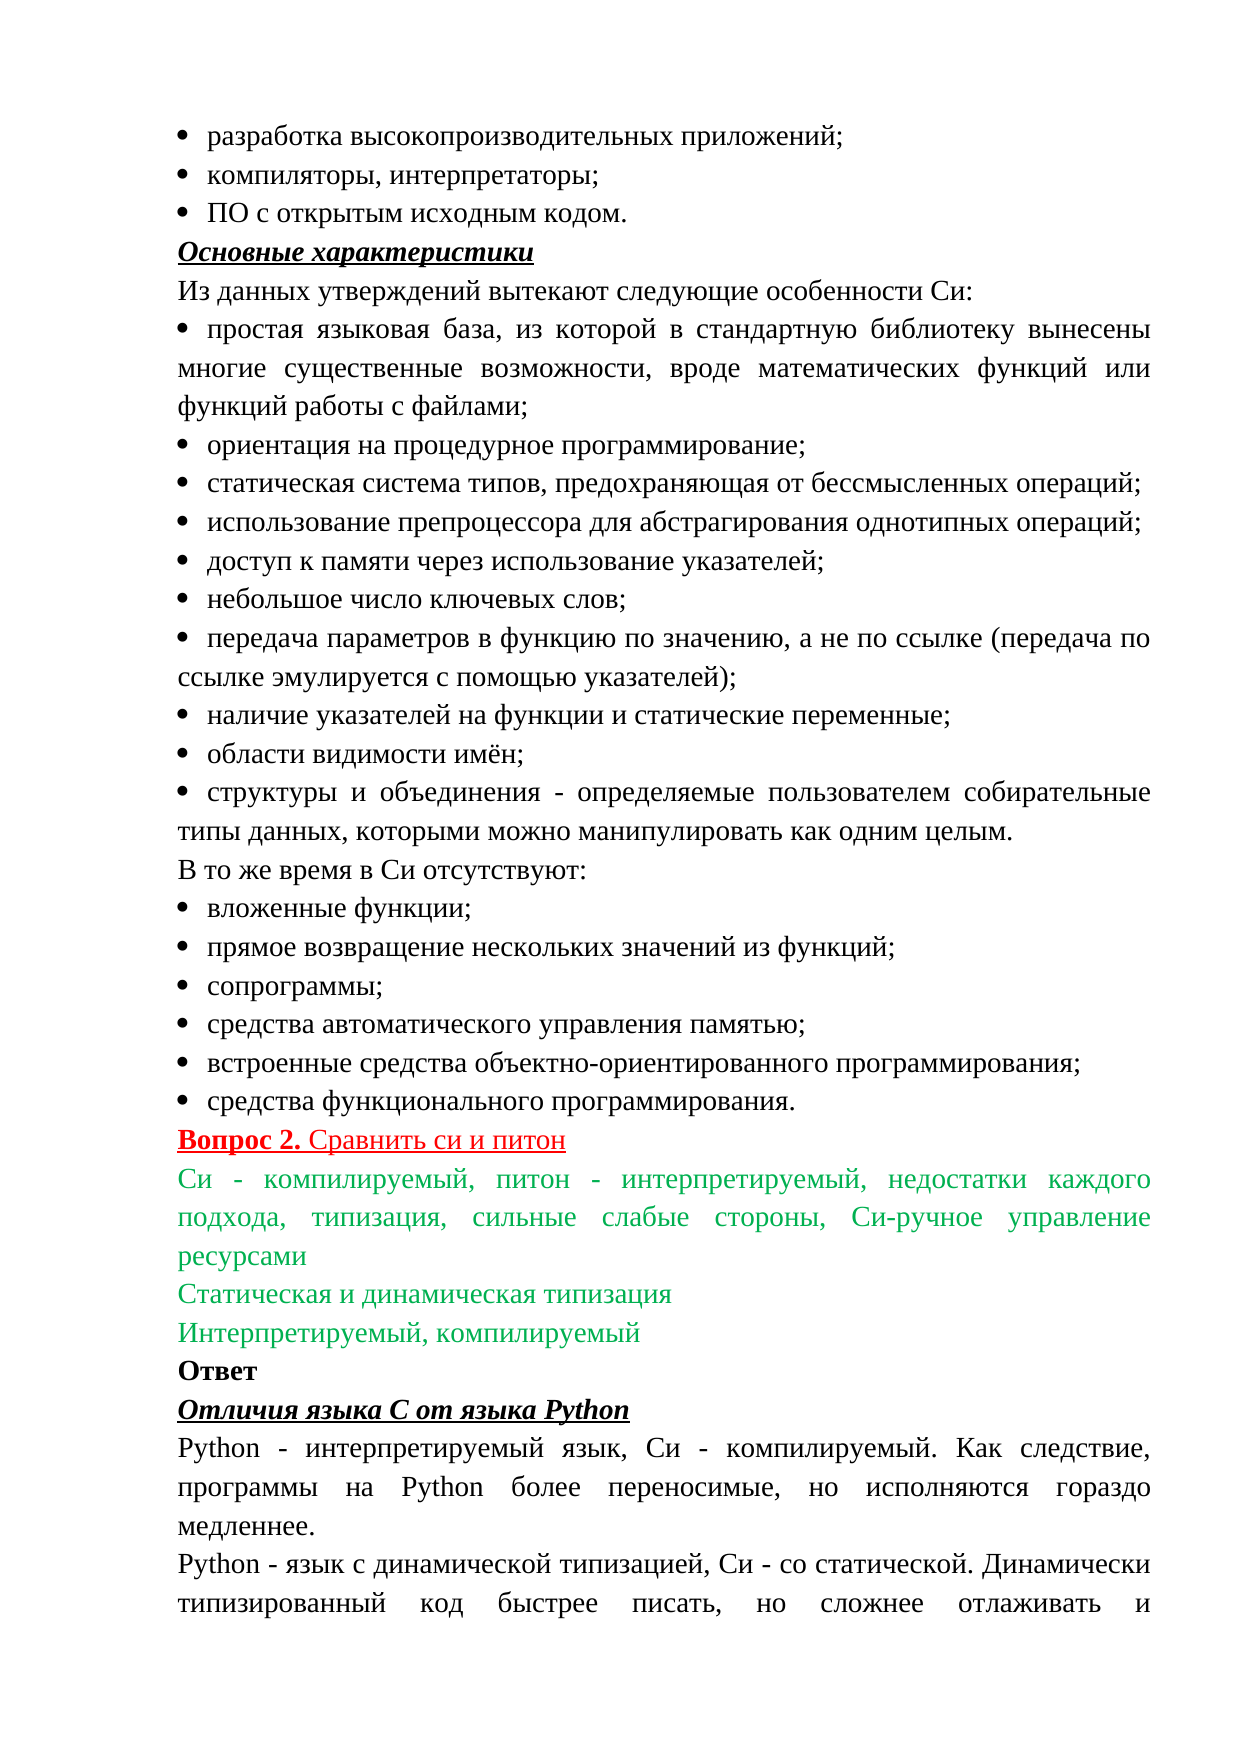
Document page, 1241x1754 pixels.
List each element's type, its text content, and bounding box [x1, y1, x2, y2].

list средства автоматического управления памятью; [177, 1006, 1152, 1040]
text Из данных утверждений вытекают следующие особенности Си: [177, 273, 1152, 306]
text Python - интерпретируемый язык, Си - компилируемый. Как следствие, программы на Python более переносимые, но исполняются гораздо медленнее. [177, 1431, 1152, 1541]
list сопрограммы; [177, 968, 1152, 1001]
text Си - компилируемый, питон - интерпретируемый, недостатки каждого подхода, типизация, сильные слабые стороны, Си-ручное управление ресурсами [177, 1161, 1152, 1271]
text Интерпретируемый, компилируемый [177, 1315, 1152, 1348]
list ПО с открытым исходным кодом. [177, 195, 1152, 229]
list прямое возвращение нескольких значений из функций; [177, 929, 1152, 963]
list простая языковая база, из которой в стандартную библиотеку вынесены многие существенные возможности, вроде математических функций или функций работы с файлами; [177, 311, 1152, 422]
list встроенные средства объектно-ориентированного программирования; [177, 1045, 1152, 1078]
list ориентация на процедурное программирование; [177, 427, 1152, 461]
list использование препроцессора для абстрагирования однотипных операций; [177, 504, 1152, 538]
list вложенные функции; [177, 890, 1152, 924]
list статическая система типов, предохраняющая от бессмысленных операций; [177, 466, 1152, 499]
text Отличия языка C от языка Python [177, 1392, 1152, 1426]
list небольшое число ключевых слов; [177, 581, 1152, 615]
list компиляторы, интерпретаторы; [177, 157, 1152, 190]
text Основные характеристики [177, 234, 1152, 268]
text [177, 1546, 1152, 1618]
text Статическая и динамическая типизация [177, 1276, 1152, 1310]
list области видимости имён; [177, 736, 1152, 769]
text Ответ [177, 1353, 1152, 1387]
list средства функционального программирования. [177, 1083, 1152, 1117]
list передача параметров в функцию по значению, а не по ссылке (передача по ссылке эмулируется с помощью указателей); [177, 620, 1152, 692]
text В то же время в Си отсутствуют: [177, 852, 1152, 885]
subtitle Вопрос 2. Сравнить си и питон [177, 1122, 1152, 1156]
list наличие указателей на функции и статические переменные; [177, 697, 1152, 731]
list разработка высокопроизводительных приложений; [177, 118, 1152, 152]
list доступ к памяти через использование указателей; [177, 543, 1152, 576]
list структуры и объединения - определяемые пользователем собирательные типы данных, которыми можно манипулировать как одним целым. [177, 774, 1152, 847]
